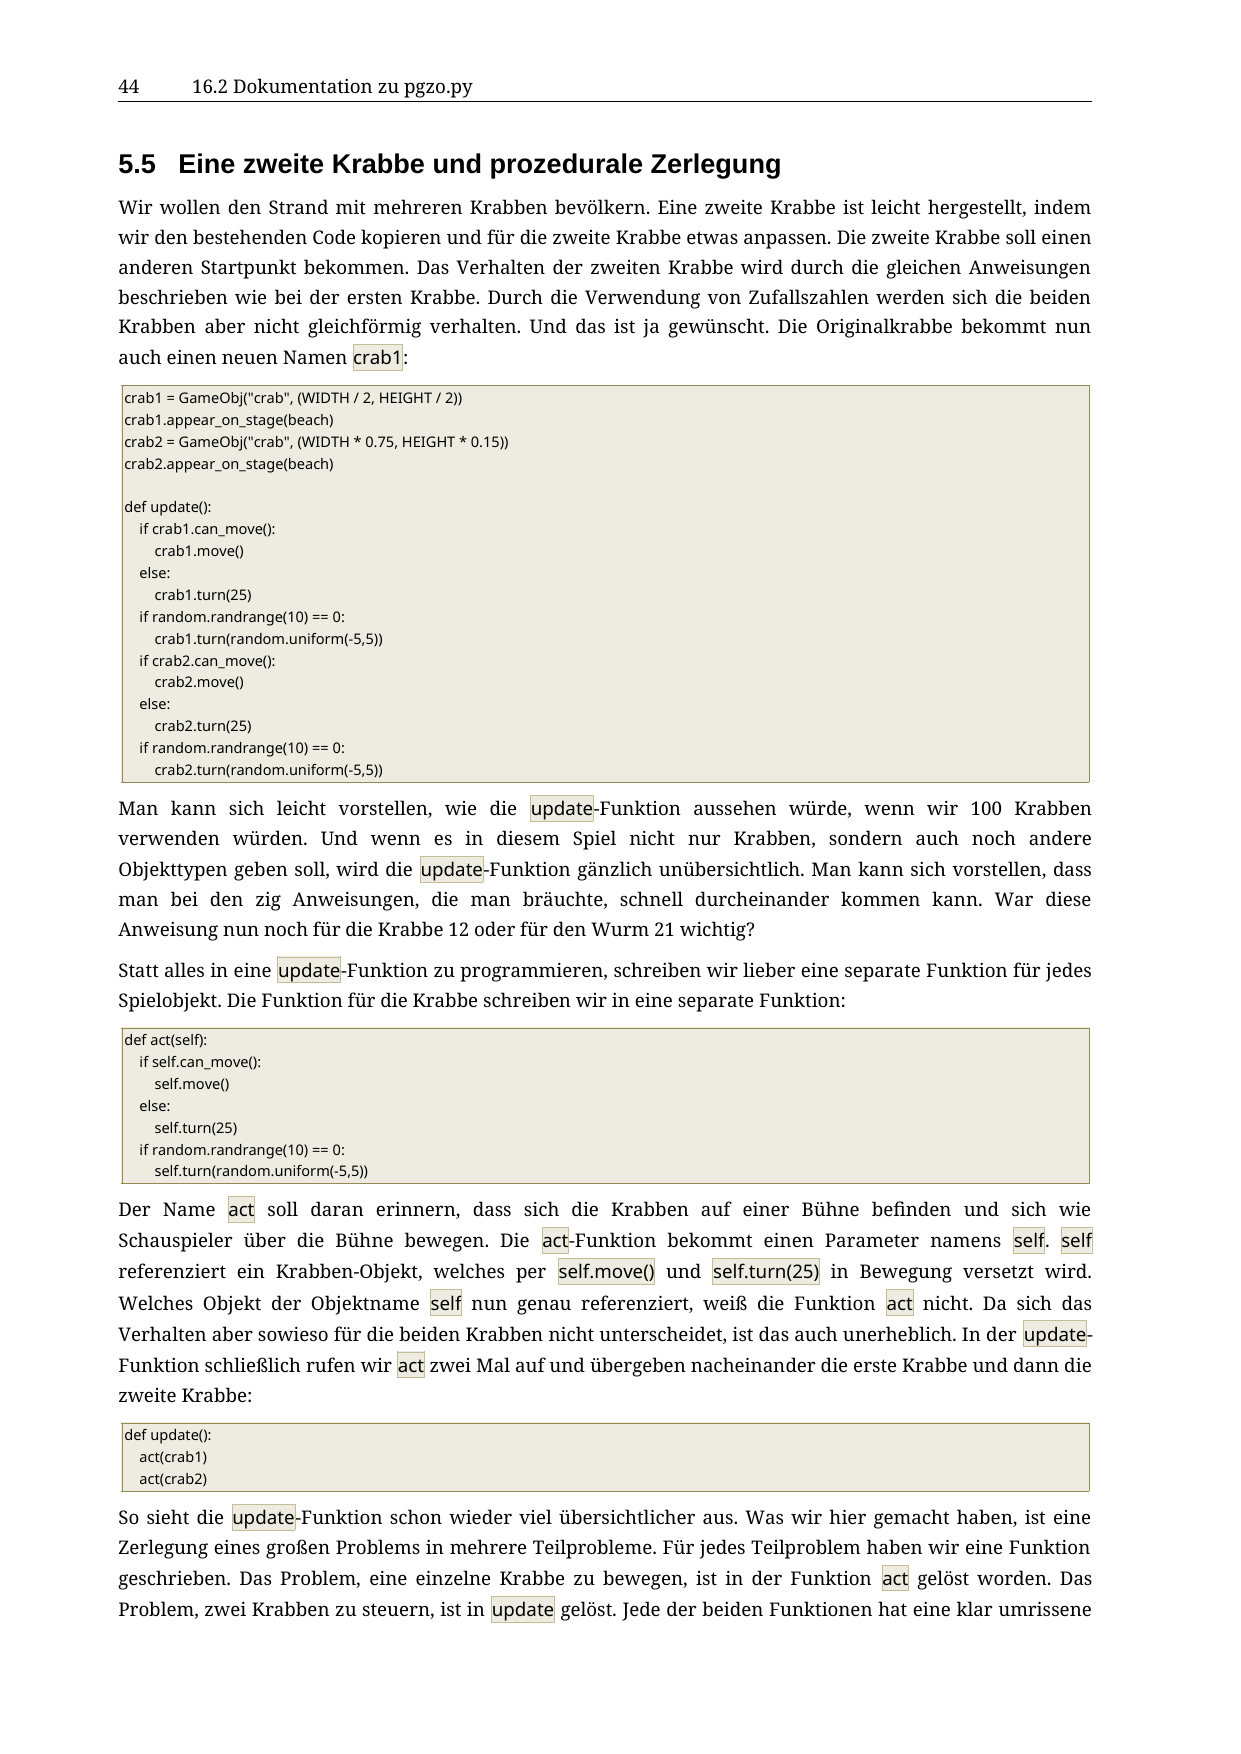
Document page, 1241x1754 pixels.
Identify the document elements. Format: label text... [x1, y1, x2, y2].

text crab1.turn(25) [123, 582, 1089, 604]
text if random.randrange(10) == 0: [123, 735, 1089, 757]
text crab2.turn(random.uniform(-5,5)) [123, 757, 1089, 782]
text def act(self): [123, 1029, 1089, 1049]
text act(crab2) [123, 1466, 1089, 1491]
text Man kann sich leicht vorstellen, wie die update-Funktion aussehen würde, wenn wir 100 Krabben verwenden würden. Und wenn es in diesem Spiel nicht nur Krabben, sondern auch noch andere Objekttypen geben soll, wird die update-Funktion gänzlich unübersichtlich. Man kann sich vorstellen, dass man bei den zig Anweisungen, die man bräuchte, schnell durcheinander kommen kann. War diese Anweisung nun noch für die Krabbe 12 oder für den Wurm 21 wichtig? [118, 795, 1092, 942]
subtitle Eine zweite Krabbe und prozedurale Zerlegung [118, 148, 1092, 179]
text if crab1.can_move(): [123, 517, 1089, 538]
text if random.randrange(10) == 0: [123, 1137, 1089, 1159]
text crab2.move() [123, 670, 1089, 692]
text crab1.turn(random.uniform(-5,5)) [123, 626, 1089, 648]
text else: [123, 560, 1089, 582]
text def update(): [123, 1424, 1089, 1444]
text crab2.turn(25) [123, 713, 1089, 735]
text Der Name act soll daran erinnern, dass sich die Krabben auf einer Bühne befinden und sich wie Schauspieler über die Bühne bewegen. Die act-Funktion bekommt einen Parameter namens self. self referenziert ein Krabben-Objekt, welches per self.move() und self.turn(25) in Bewegung versetzt wird. Welches Objekt der Objektname self nun genau referenziert, weiß die Funktion act nicht. Da sich das Verhalten aber sowieso für die beiden Krabben nicht unterscheidet, ist das auch unerheblich. In der update-Funktion schließlich rufen wir act zwei Mal auf und übergeben nacheinander die erste Krabbe und dann die zweite Krabbe: [118, 1196, 1092, 1408]
text else: [123, 692, 1089, 713]
text crab1.move() [123, 538, 1089, 560]
text crab1.appear_on_stage(beach) [123, 407, 1089, 429]
text self.turn(random.uniform(-5,5)) [123, 1159, 1089, 1183]
text Statt alles in eine update-Funktion zu programmieren, schreiben wir lieber eine separate Funktion für jedes Spielobjekt. Die Funktion für die Krabbe schreiben wir in eine separate Funktion: [118, 956, 1092, 1013]
text Wir wollen den Strand mit mehreren Krabben bevölkern. Eine zweite Krabbe ist leicht hergestellt, indem wir den bestehenden Code kopieren und für die zweite Krabbe etwas anpassen. Die zweite Krabbe soll einen anderen Startpunkt bekommen. Das Verhalten der zweiten Krabbe wird durch die gleichen Anweisungen beschrieben wie bei der ersten Krabbe. Durch die Verwendung von Zufallszahlen werden sich die beiden Krabben aber nicht gleichförmig verhalten. Und das ist ja gewünscht. Die Originalkrabbe bekommt nun auch einen neuen Namen crab1: [118, 195, 1092, 370]
text crab2.appear_on_stage(beach) [123, 451, 1089, 473]
text if random.randrange(10) == 0: [123, 604, 1089, 626]
text self.move() [123, 1071, 1089, 1093]
text else: [123, 1093, 1089, 1115]
text act(crab1) [123, 1444, 1089, 1466]
text def update(): [123, 495, 1089, 517]
text if crab2.can_move(): [123, 648, 1089, 670]
text crab2 = GameObj("crab", (WIDTH * 0.75, HEIGHT * 0.15)) [123, 429, 1089, 451]
text if self.can_move(): [123, 1049, 1089, 1071]
text crab1 = GameObj("crab", (WIDTH / 2, HEIGHT / 2)) [123, 386, 1089, 407]
text self.turn(25) [123, 1115, 1089, 1137]
